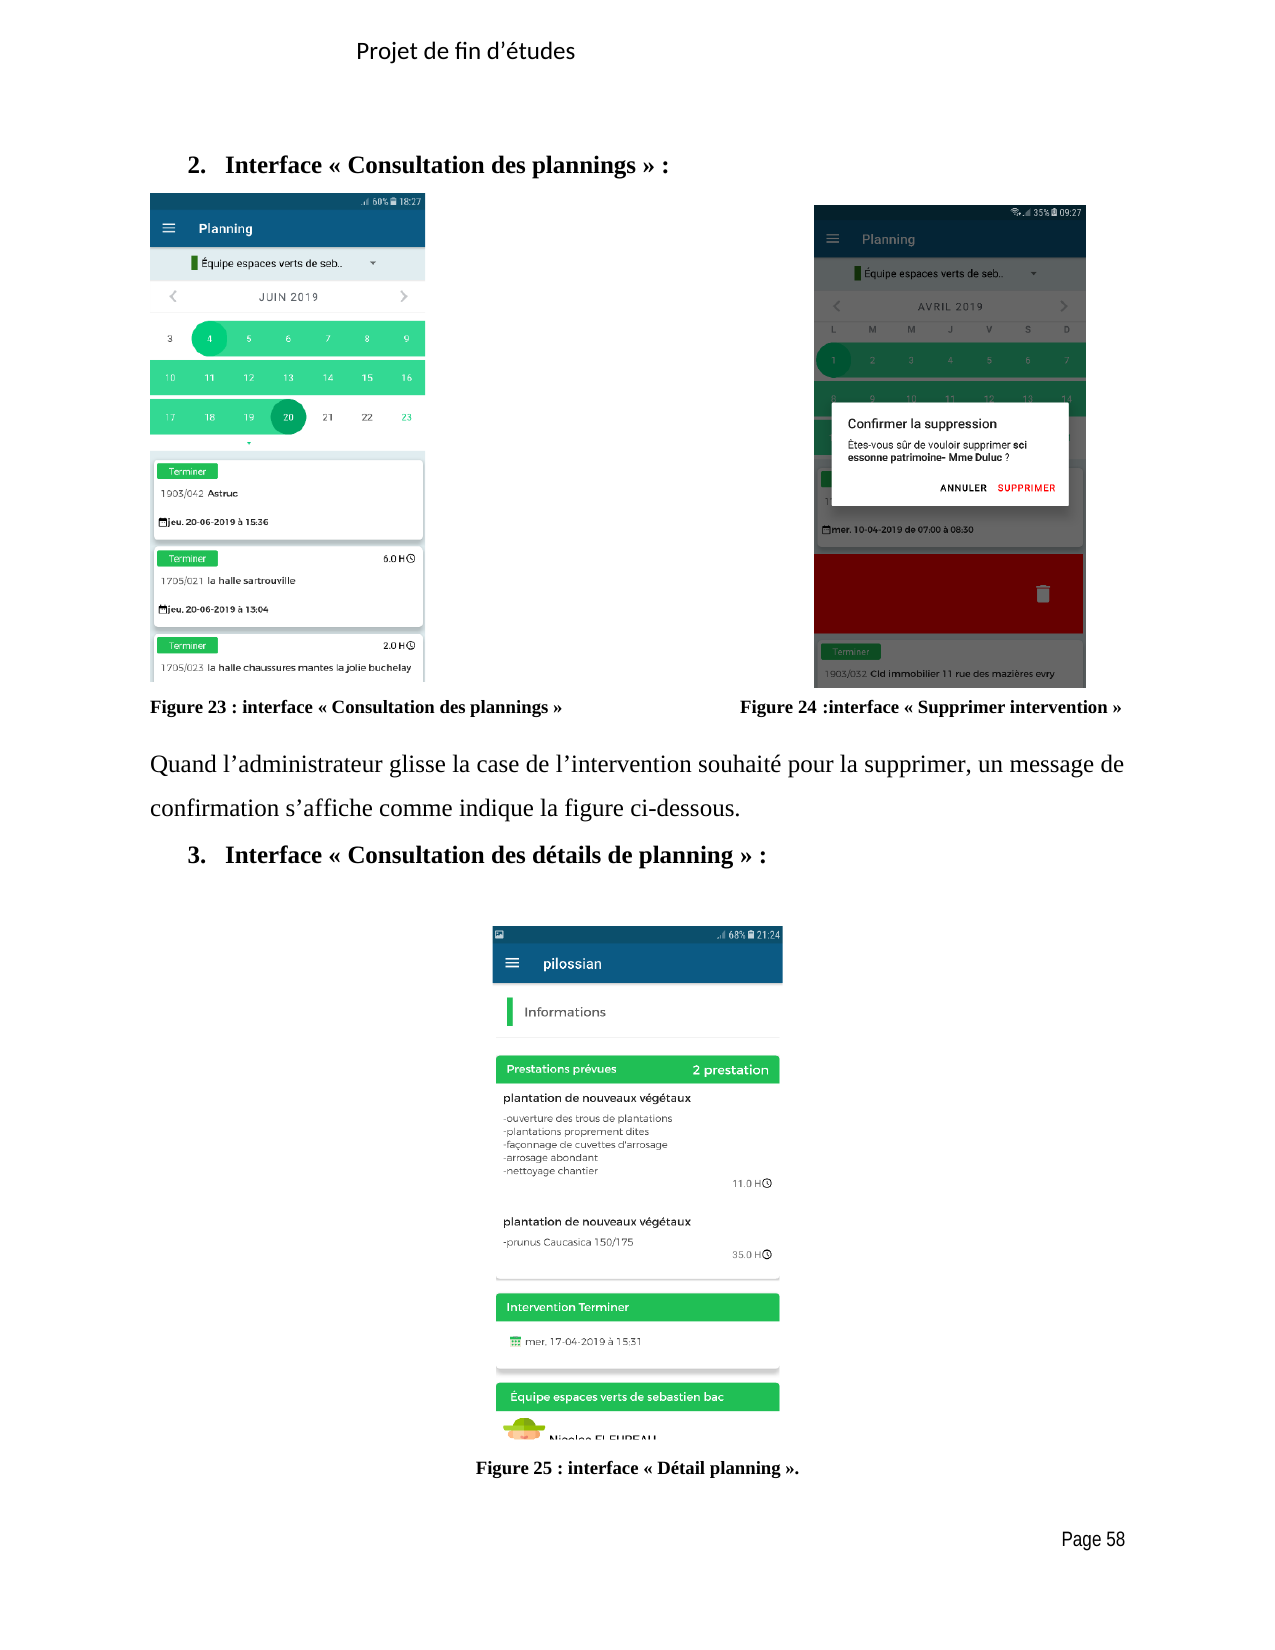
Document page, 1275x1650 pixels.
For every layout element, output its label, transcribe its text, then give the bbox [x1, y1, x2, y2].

text Figure 23 : interface « Consultation des plannings » Figure 24 :interface « Supprimer intervention » [150, 696, 1125, 718]
text Quand l’administrateur glisse la case de l’intervention souhaité pour la supprimer, un message de confirmation s’affiche comme indique la figure ci-dessous. [150, 749, 1125, 821]
picture [814, 258, 1086, 688]
subtitle Interface « Consultation des plannings » : [187, 150, 1125, 179]
text Figure 25 : interface « Détail planning ». [150, 1457, 1125, 1478]
picture [814, 205, 1086, 220]
picture [150, 193, 426, 682]
picture [492, 926, 783, 1443]
subtitle Interface « Consultation des détails de planning » : [187, 840, 1125, 869]
